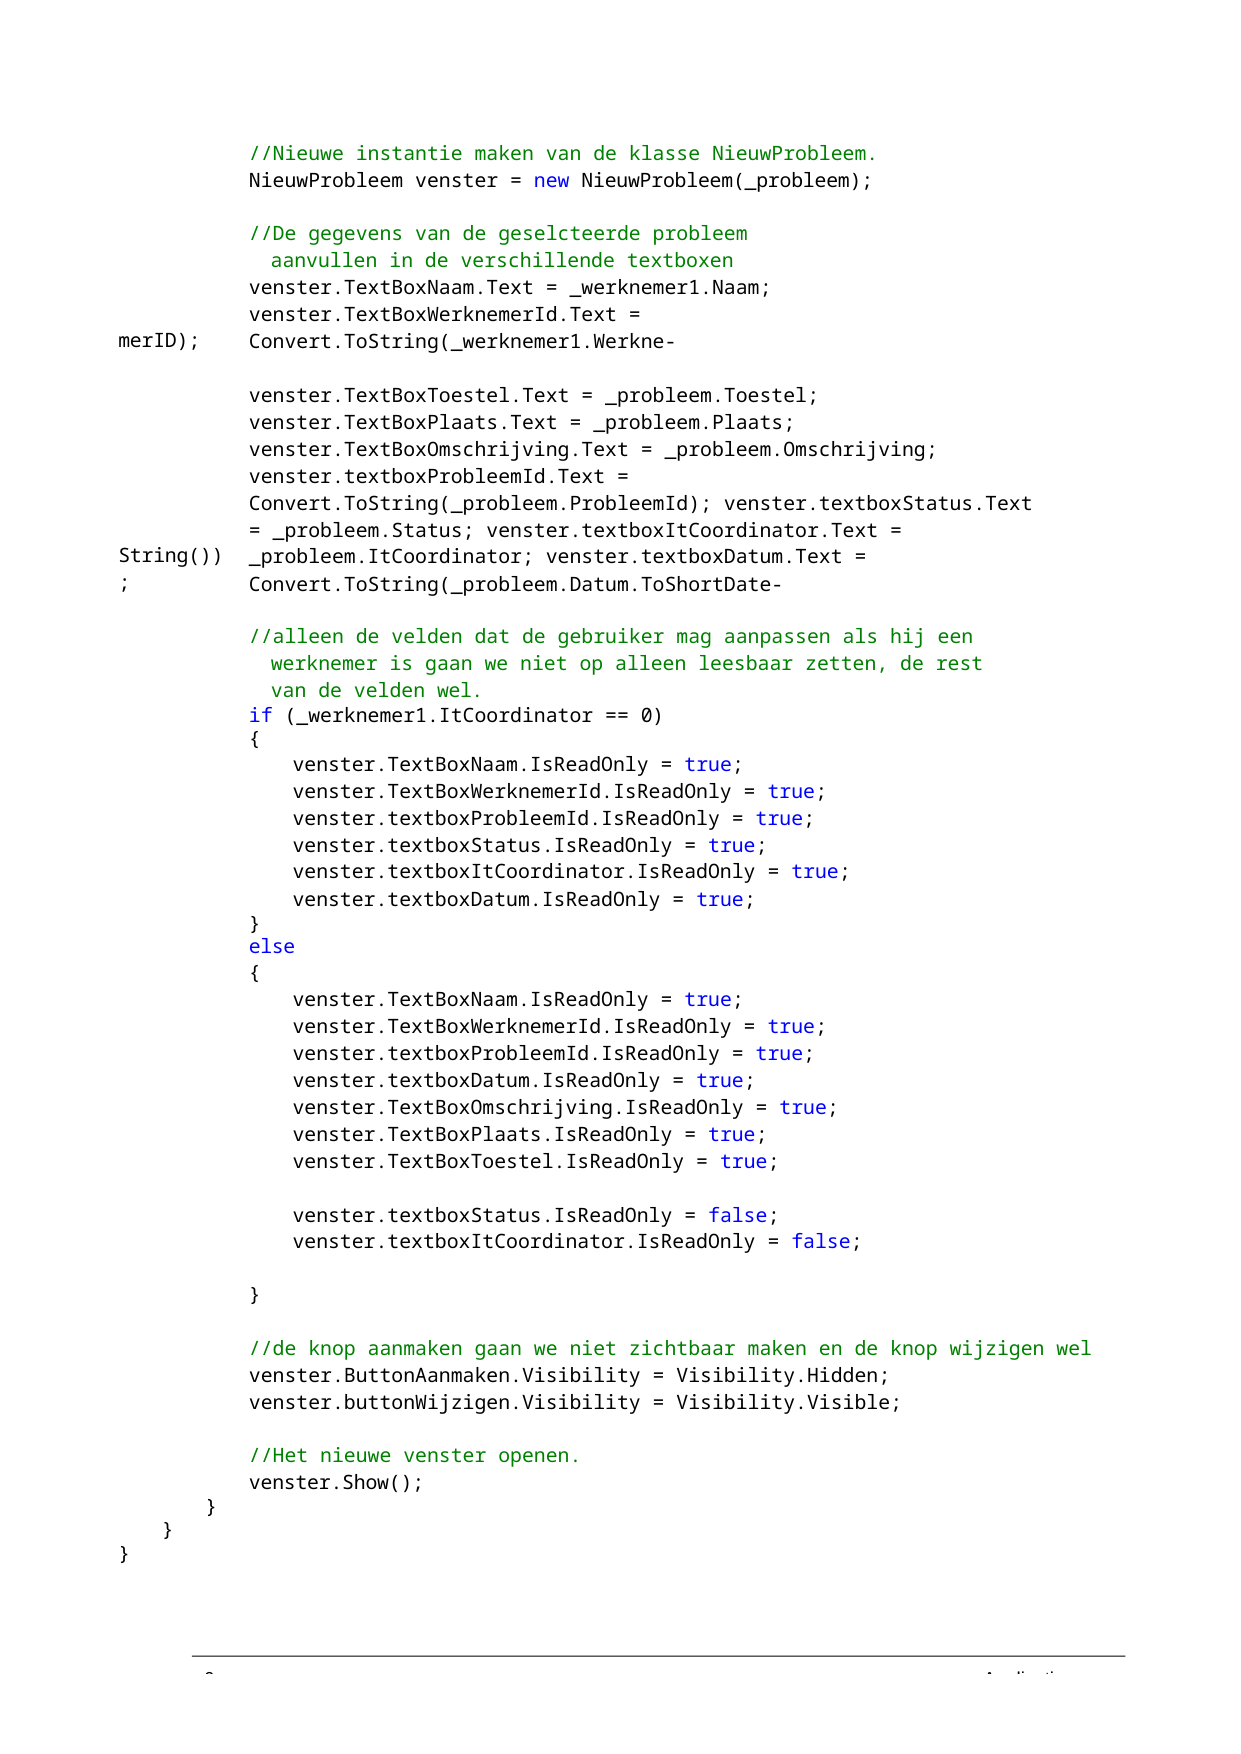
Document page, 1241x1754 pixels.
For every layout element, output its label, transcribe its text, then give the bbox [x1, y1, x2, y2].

text } [249, 1281, 1136, 1307]
text } [205, 1495, 1136, 1518]
text else [249, 935, 1136, 958]
text //Nieuwe instantie maken van de klasse NieuwProbleem. NieuwProbleem venster = new NieuwProbleem(_probleem); [249, 139, 906, 193]
text } [162, 1518, 1136, 1542]
text //Het nieuwe venster openen. venster.Show(); [249, 1441, 603, 1495]
text { [249, 958, 1136, 985]
text String()); [118, 542, 227, 596]
text } [249, 912, 1136, 935]
text { [249, 727, 1136, 750]
text venster.textboxStatus.IsReadOnly = false; venster.textboxItCoordinator.IsReadOnly = false; [292, 1201, 1136, 1255]
text venster.TextBoxToestel.Text = _probleem.Toestel; venster.TextBoxPlaats.Text = _probleem.Plaats; venster.TextBoxOmschrijving.Text = _probleem.Omschrijving; venster.textboxProbleemId.Text = Convert.ToString(_probleem.ProbleemId); venster.textboxStatus.Text = _probleem.Status; venster.textboxItCoordinator.Text = _probleem.ItCoordinator; venster.textboxDatum.Text = Convert.ToString(_probleem.Datum.ToShortDate- [249, 381, 1052, 597]
text venster.TextBoxNaam.IsReadOnly = true; venster.TextBoxWerknemerId.IsReadOnly = true; venster.textboxProbleemId.IsReadOnly = true; venster.textboxStatus.IsReadOnly = true; venster.textboxItCoordinator.IsReadOnly = true; venster.textboxDatum.IsReadOnly = true; [292, 750, 1029, 912]
text venster.TextBoxNaam.IsReadOnly = true; venster.TextBoxWerknemerId.IsReadOnly = true; venster.textboxProbleemId.IsReadOnly = true; venster.textboxDatum.IsReadOnly = true; venster.TextBoxOmschrijving.IsReadOnly = true; venster.TextBoxPlaats.IsReadOnly = true; venster.TextBoxToestel.IsReadOnly = true; [292, 985, 1029, 1174]
text //alleen de velden dat de gebruiker mag aanpassen als hij een werknemer is gaan we niet op alleen leesbaar zetten, de rest van de velden wel. [249, 623, 1029, 703]
text //de knop aanmaken gaan we niet zichtbaar maken en de knop wijzigen wel venster.ButtonAanmaken.Visibility = Visibility.Hidden; venster.buttonWijzigen.Visibility = Visibility.Visible; [249, 1334, 1123, 1415]
text } [118, 1542, 1136, 1565]
text if (_werknemer1.ItCoordinator == 0) [249, 703, 1136, 727]
text merID); [118, 326, 227, 353]
text //De gegevens van de geselcteerde probleem aanvullen in de verschillende textboxen [249, 219, 863, 273]
text venster.TextBoxNaam.Text = _werknemer1.Naam; venster.TextBoxWerknemerId.Text = Convert.ToString(_werknemer1.Werkne- [249, 273, 1052, 354]
